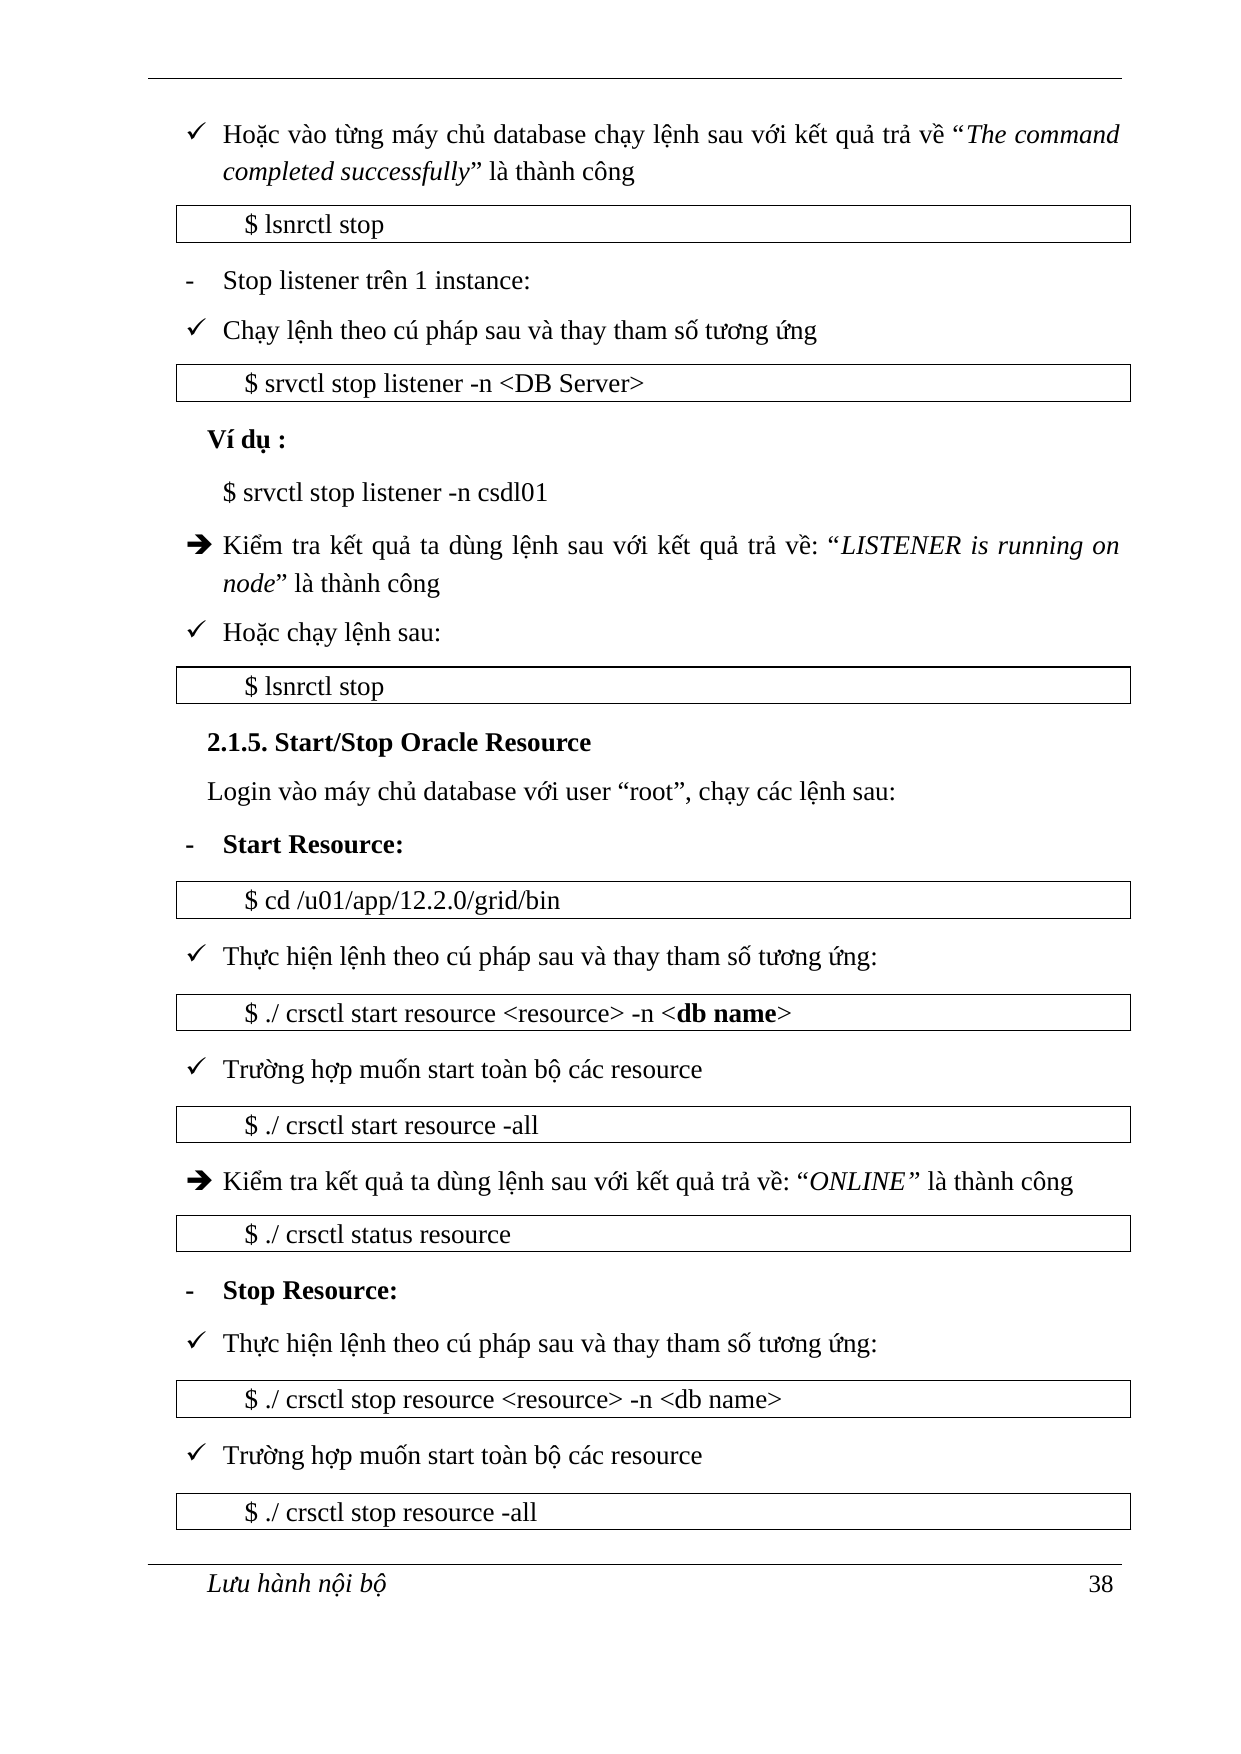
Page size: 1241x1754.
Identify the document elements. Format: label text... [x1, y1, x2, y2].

list Thực hiện lệnh theo cú pháp sau và thay tham số tương ứng: [185, 1327, 1122, 1358]
list Trường hợp muốn start toàn bộ các resource [185, 1439, 1122, 1471]
text $ srvctl stop listener -n <DB Server> [177, 365, 1130, 401]
text $ ./ crsctl status resource [177, 1216, 1130, 1251]
text $ ./ crsctl stop resource -all [177, 1494, 1130, 1529]
text $ lsnrctl stop [177, 206, 1130, 242]
list Thực hiện lệnh theo cú pháp sau và thay tham số tương ứng: [185, 940, 1122, 972]
list Chạy lệnh theo cú pháp sau và thay tham số tương ứng [185, 314, 1122, 346]
text $ ./ crsctl stop resource <resource> -n <db name> [177, 1381, 1130, 1417]
text $ cd /u01/app/12.2.0/grid/bin [177, 882, 1130, 918]
subtitle 2.1.5. Start/Stop Oracle Resource [148, 726, 1128, 757]
text $ lsnrctl stop [177, 668, 1130, 703]
list Trường hợp muốn start toàn bộ các resource [185, 1053, 1122, 1084]
text $ ./ crsctl start resource -all [177, 1107, 1130, 1142]
text $ srvctl stop listener -n csdl01 [148, 476, 1122, 507]
list Start Resource: [185, 828, 1122, 859]
list Stop Resource: [185, 1274, 1122, 1305]
list Hoặc vào từng máy chủ database chạy lệnh sau với kết quả trả về “The command completed successfully” là thành công [185, 118, 1122, 187]
list Hoặc chạy lệnh sau: [185, 616, 1122, 648]
list Stop listener trên 1 instance: [185, 264, 1122, 296]
text $ ./ crsctl start resource <resource> -n <db name> [177, 995, 1130, 1030]
text Ví dụ : [148, 423, 1122, 454]
list Kiểm tra kết quả ta dùng lệnh sau với kết quả trả về: “ONLINE” là thành công [185, 1165, 1122, 1196]
text Login vào máy chủ database với user “root”, chạy các lệnh sau: [148, 775, 1122, 807]
list Kiểm tra kết quả ta dùng lệnh sau với kết quả trả về: “LISTENER is running on node” là thành công [185, 529, 1122, 598]
